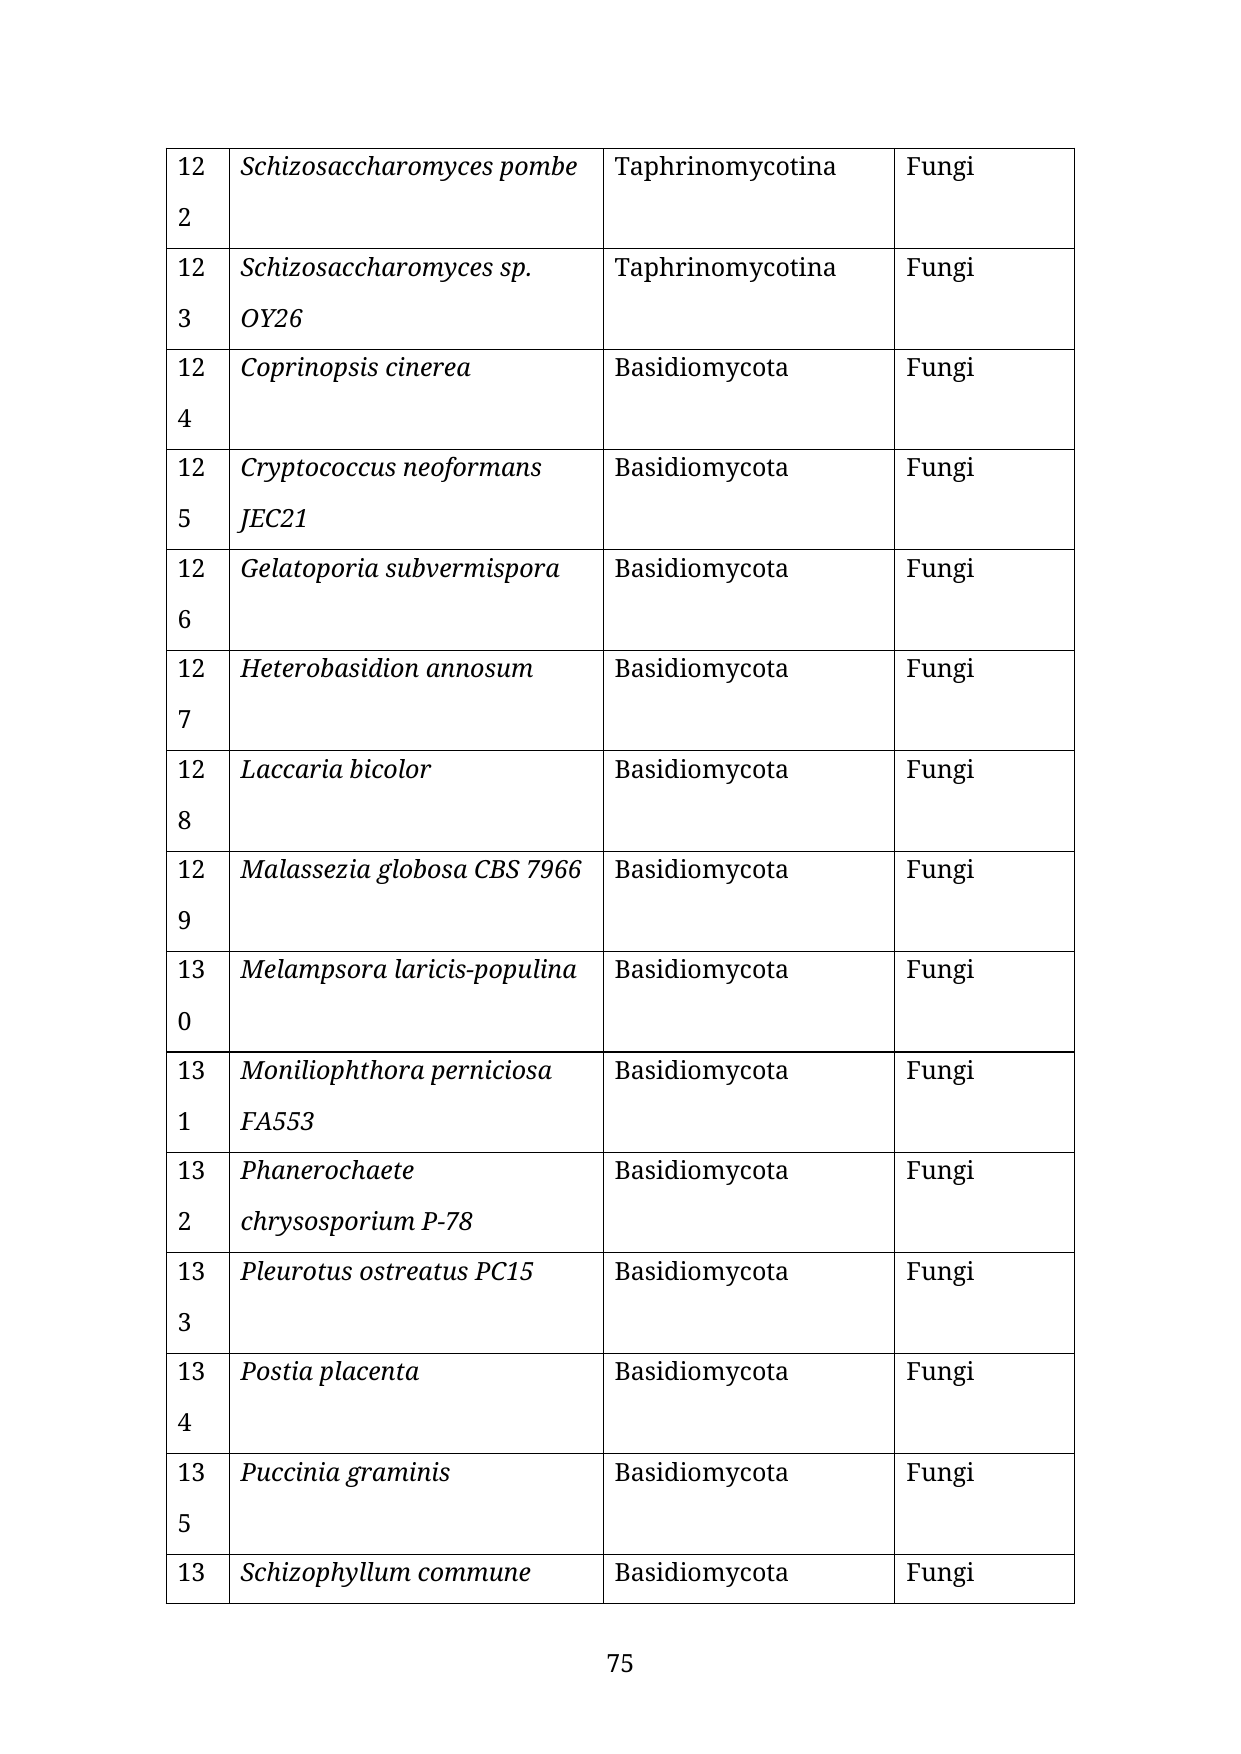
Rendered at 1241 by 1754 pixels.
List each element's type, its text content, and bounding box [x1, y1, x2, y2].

table_cell 130 [167, 952, 229, 1051]
table_cell Puccinia graminis [230, 1454, 603, 1553]
table_cell Schizosaccharomyces pombe [230, 149, 603, 248]
table_cell Fungi [895, 952, 1074, 1051]
table_cell 126 [167, 550, 229, 650]
table_cell Fungi [895, 1153, 1074, 1252]
table_cell 125 [167, 450, 229, 549]
table_cell Fungi [895, 249, 1074, 348]
table_cell Taphrinomycotina [604, 149, 894, 248]
table_cell Fungi [895, 852, 1074, 951]
table_cell 133 [167, 1253, 229, 1353]
table_cell Laccaria bicolor [230, 751, 603, 851]
table_cell Basidiomycota [604, 751, 894, 851]
table_cell 134 [167, 1354, 229, 1453]
table_cell Fungi [895, 651, 1074, 750]
table_cell Basidiomycota [604, 852, 894, 951]
table_cell Heterobasidion annosum [230, 651, 603, 750]
table_cell 127 [167, 651, 229, 750]
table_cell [230, 1555, 603, 1603]
table_cell Fungi [895, 1454, 1074, 1553]
table_cell Basidiomycota [604, 651, 894, 750]
table_cell 124 [167, 350, 229, 449]
table_cell Phanerochaete chrysosporium P-78 [230, 1153, 603, 1252]
table_cell Melampsora laricis-populina [230, 952, 603, 1051]
table_cell Fungi [895, 350, 1074, 449]
table_cell Cryptococcus neoformans JEC21 [230, 450, 603, 549]
table_cell Basidiomycota [604, 1354, 894, 1453]
table_cell Basidiomycota [604, 1053, 894, 1152]
table_cell Fungi [895, 550, 1074, 650]
table_cell Fungi [895, 1253, 1074, 1353]
table_cell Basidiomycota [604, 1555, 894, 1603]
table_cell Fungi [895, 1053, 1074, 1152]
table_cell Schizosaccharomyces sp. OY26 [230, 249, 603, 348]
table_cell Basidiomycota [604, 1153, 894, 1252]
table_cell Fungi [895, 751, 1074, 851]
table_cell 135 [167, 1454, 229, 1553]
table_cell 128 [167, 751, 229, 851]
table_cell 136 [167, 1555, 229, 1603]
table_cell Basidiomycota [604, 1253, 894, 1353]
table_cell Postia placenta [230, 1354, 603, 1453]
table_cell Fungi [895, 450, 1074, 549]
table_cell Malassezia globosa CBS 7966 [230, 852, 603, 951]
table_cell Fungi [895, 1354, 1074, 1453]
table_cell Fungi [895, 1555, 1074, 1603]
table_cell Pleurotus ostreatus PC15 [230, 1253, 603, 1353]
table_cell Moniliophthora perniciosa FA553 [230, 1053, 603, 1152]
table_cell Coprinopsis cinerea [230, 350, 603, 449]
table_cell Taphrinomycotina [604, 249, 894, 348]
table_cell 132 [167, 1153, 229, 1252]
table_cell 131 [167, 1053, 229, 1152]
table_cell Fungi [895, 149, 1074, 248]
table_cell Gelatoporia subvermispora [230, 550, 603, 650]
table_cell 122 [167, 149, 229, 248]
table_cell Basidiomycota [604, 1454, 894, 1553]
table_cell Basidiomycota [604, 350, 894, 449]
table_cell 129 [167, 852, 229, 951]
table_cell Basidiomycota [604, 952, 894, 1051]
table_cell Basidiomycota [604, 550, 894, 650]
table_cell Basidiomycota [604, 450, 894, 549]
table_cell 123 [167, 249, 229, 348]
